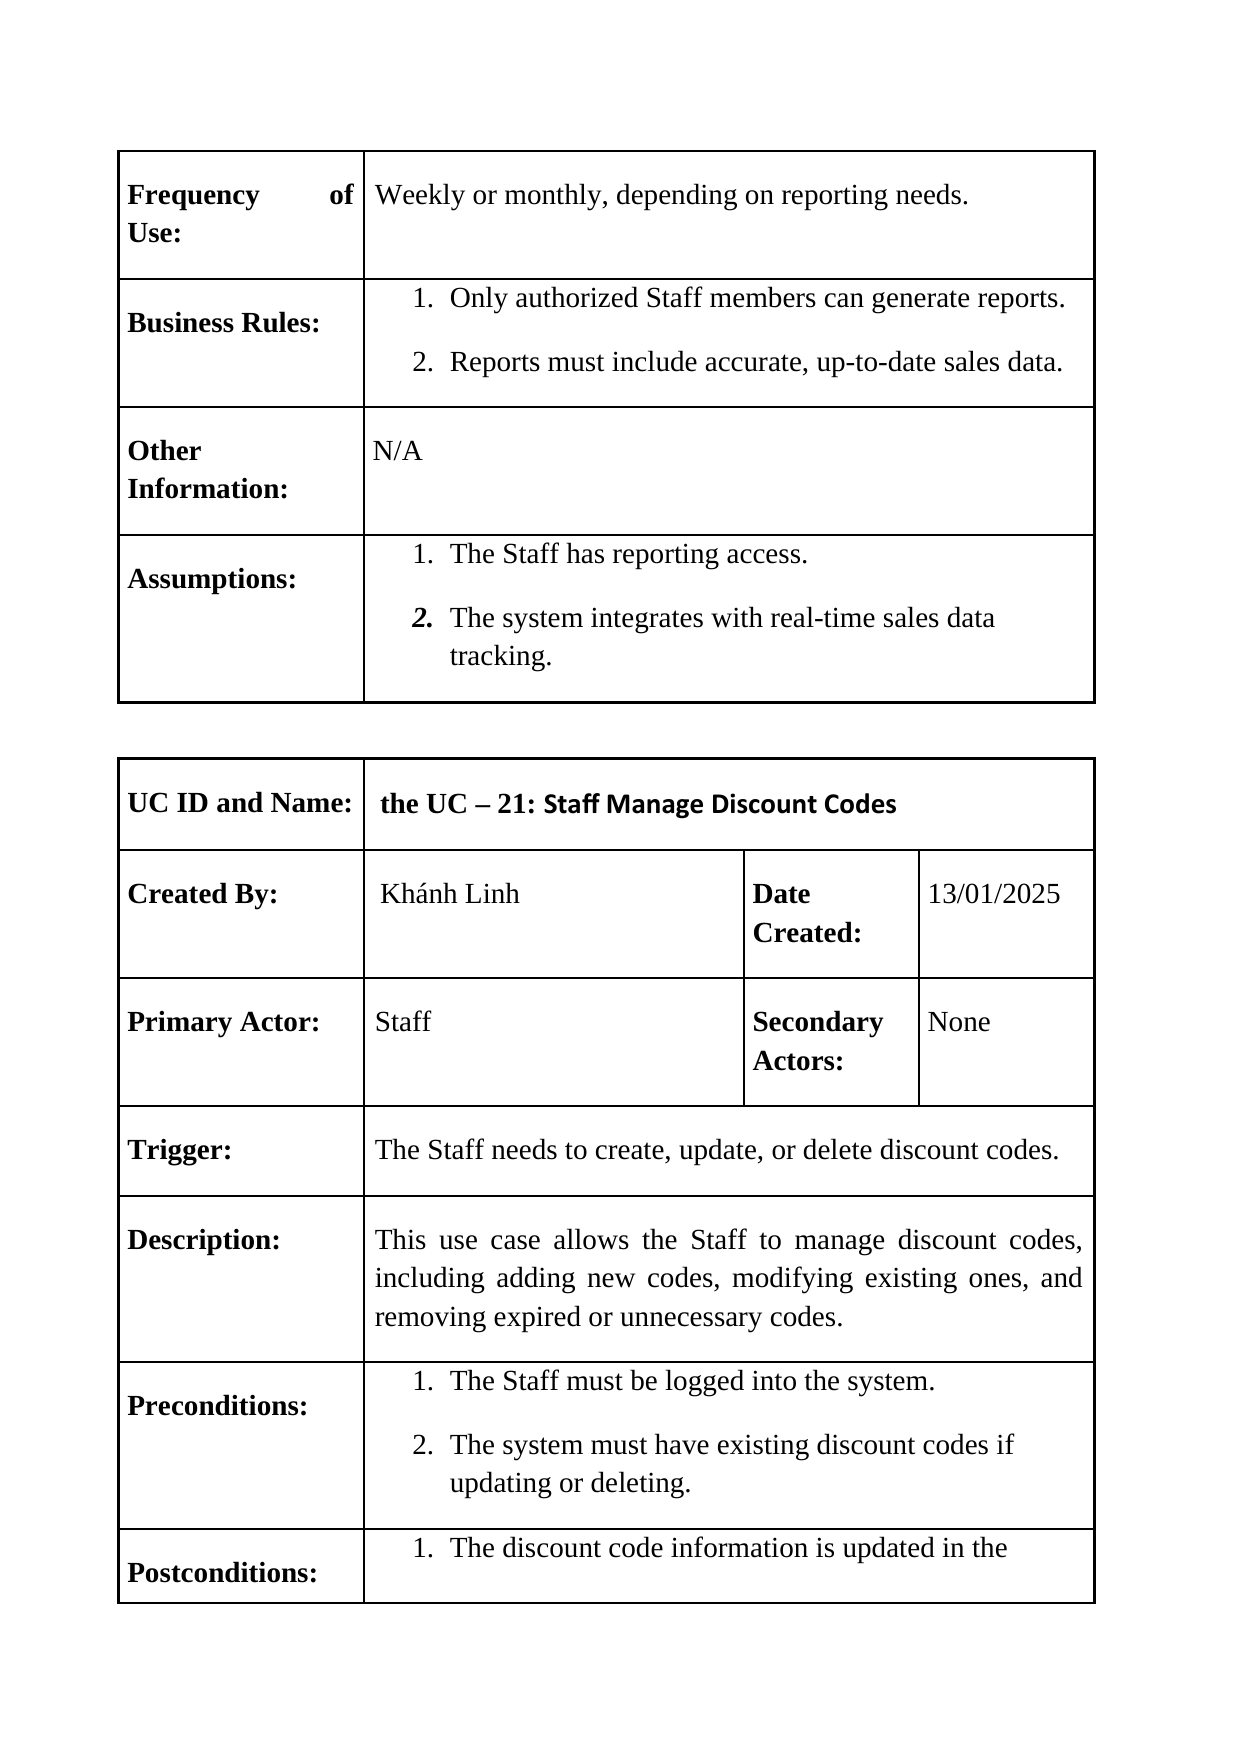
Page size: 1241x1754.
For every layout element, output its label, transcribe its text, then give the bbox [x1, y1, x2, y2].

table_header UC ID and Name: [120, 760, 363, 849]
table_cell 13/01/2025 [920, 851, 1093, 977]
table_cell Business Rules: [120, 280, 363, 406]
table_cell Staff [365, 979, 743, 1105]
table_cell N/A [365, 408, 1093, 534]
table_cell Weekly or monthly, depending on reporting needs. [365, 152, 1093, 278]
table_cell The Staff needs to create, update, or delete discount codes. [365, 1107, 1093, 1195]
table_cell Assumptions: [120, 536, 363, 701]
table_cell The Staff has reporting access. The system integrates with real-time sales data tracking. [365, 536, 1093, 701]
table_cell Other Information: [120, 408, 363, 534]
table_cell Primary Actor: [120, 979, 363, 1105]
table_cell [365, 1530, 1093, 1602]
table_cell Secondary Actors: [745, 979, 918, 1105]
table_cell The Staff must be logged into the system. The system must have existing discount codes if updating or deleting. [365, 1363, 1093, 1528]
table_cell Date Created: [745, 851, 918, 977]
table_cell Preconditions: [120, 1363, 363, 1528]
table_cell Created By: [120, 851, 363, 977]
table_cell Frequency of Use: [120, 152, 363, 278]
table_cell Khánh Linh [365, 851, 743, 977]
table_cell This use case allows the Staff to manage discount codes, including adding new codes, modifying existing ones, and removing expired or unnecessary codes. [365, 1197, 1093, 1361]
table_cell Description: [120, 1197, 363, 1361]
table_cell Trigger: [120, 1107, 363, 1195]
table_cell Postconditions: [120, 1530, 363, 1602]
table_header the UC – 21: Staff Manage Discount Codes [365, 760, 1093, 849]
table_cell Only authorized Staff members can generate reports. Reports must include accurate, up-to-date sales data. [365, 280, 1093, 406]
table_cell None [920, 979, 1093, 1105]
